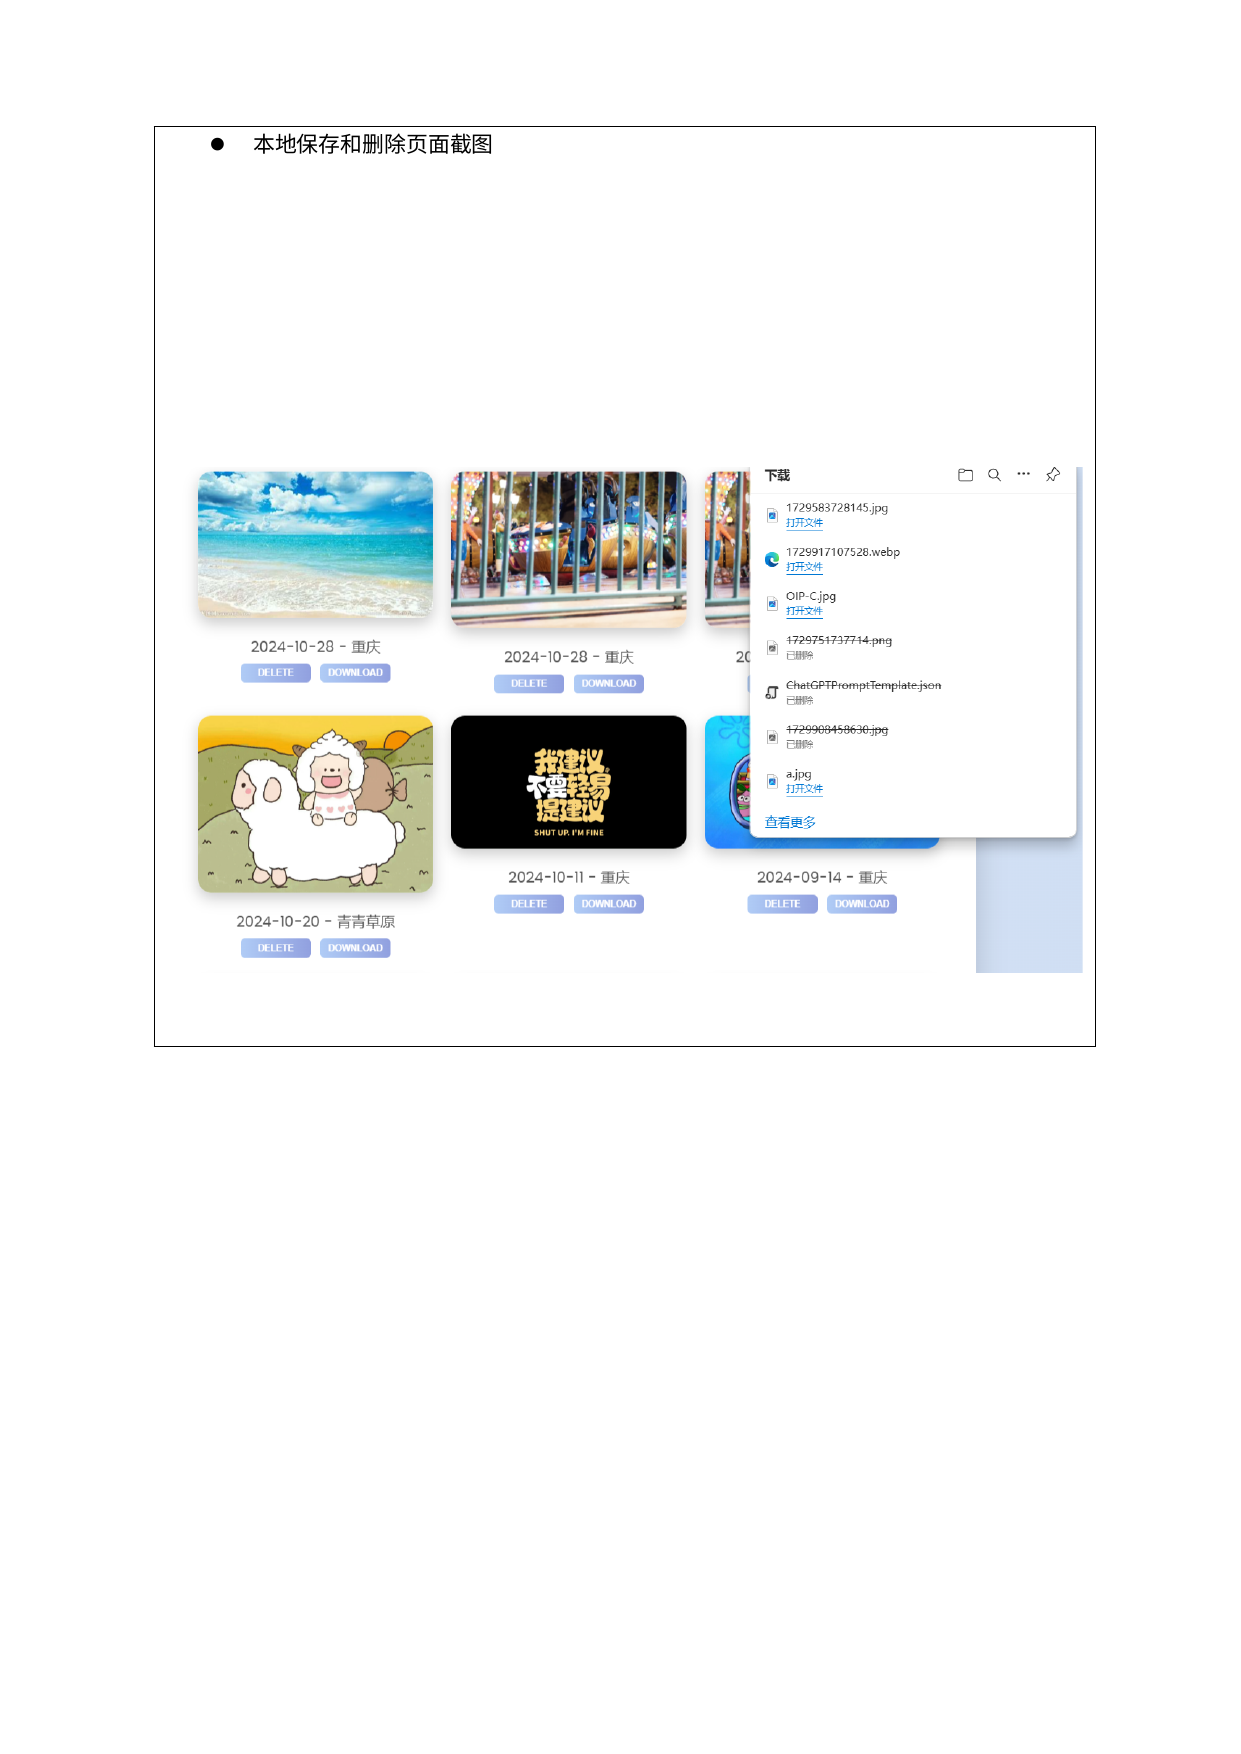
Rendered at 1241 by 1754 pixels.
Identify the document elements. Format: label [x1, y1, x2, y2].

picture [165, 467, 1083, 973]
table_header [155, 127, 1095, 1046]
